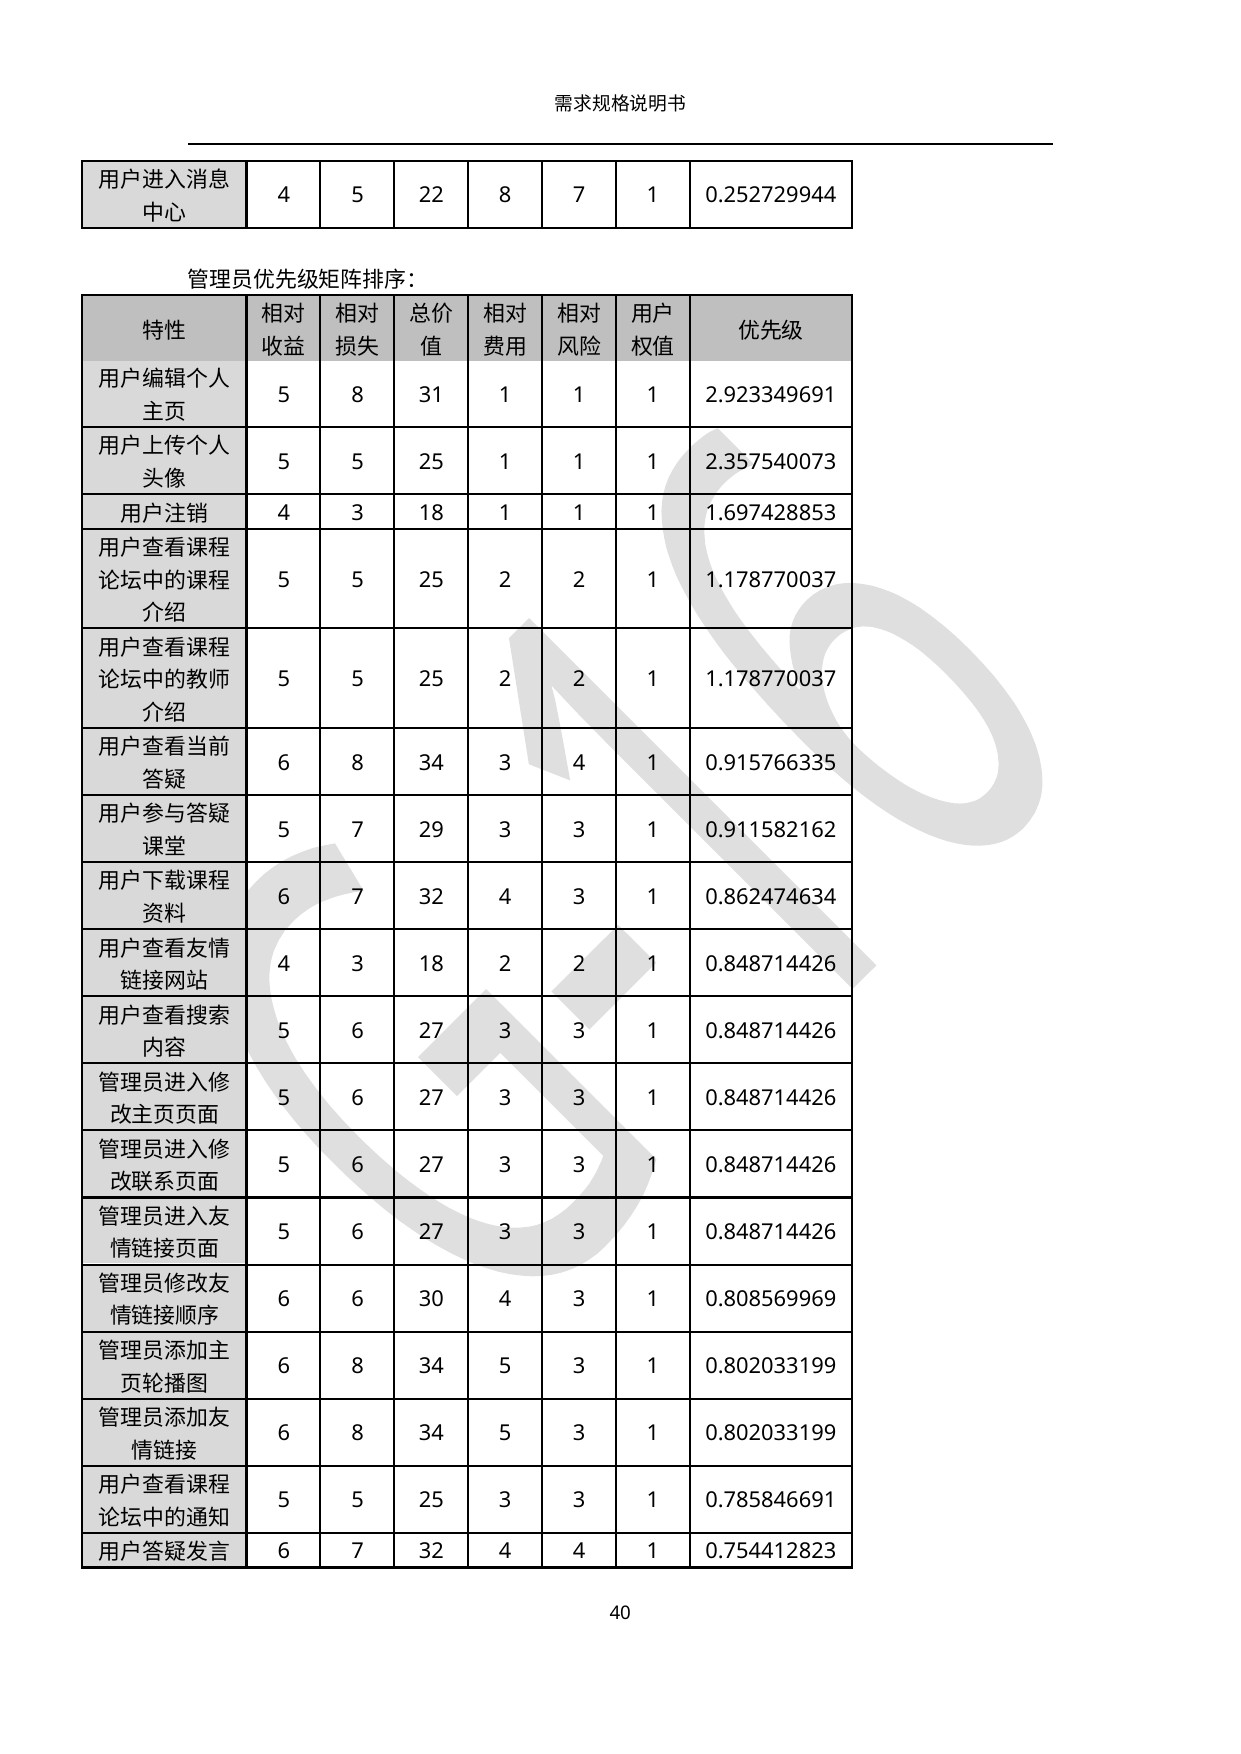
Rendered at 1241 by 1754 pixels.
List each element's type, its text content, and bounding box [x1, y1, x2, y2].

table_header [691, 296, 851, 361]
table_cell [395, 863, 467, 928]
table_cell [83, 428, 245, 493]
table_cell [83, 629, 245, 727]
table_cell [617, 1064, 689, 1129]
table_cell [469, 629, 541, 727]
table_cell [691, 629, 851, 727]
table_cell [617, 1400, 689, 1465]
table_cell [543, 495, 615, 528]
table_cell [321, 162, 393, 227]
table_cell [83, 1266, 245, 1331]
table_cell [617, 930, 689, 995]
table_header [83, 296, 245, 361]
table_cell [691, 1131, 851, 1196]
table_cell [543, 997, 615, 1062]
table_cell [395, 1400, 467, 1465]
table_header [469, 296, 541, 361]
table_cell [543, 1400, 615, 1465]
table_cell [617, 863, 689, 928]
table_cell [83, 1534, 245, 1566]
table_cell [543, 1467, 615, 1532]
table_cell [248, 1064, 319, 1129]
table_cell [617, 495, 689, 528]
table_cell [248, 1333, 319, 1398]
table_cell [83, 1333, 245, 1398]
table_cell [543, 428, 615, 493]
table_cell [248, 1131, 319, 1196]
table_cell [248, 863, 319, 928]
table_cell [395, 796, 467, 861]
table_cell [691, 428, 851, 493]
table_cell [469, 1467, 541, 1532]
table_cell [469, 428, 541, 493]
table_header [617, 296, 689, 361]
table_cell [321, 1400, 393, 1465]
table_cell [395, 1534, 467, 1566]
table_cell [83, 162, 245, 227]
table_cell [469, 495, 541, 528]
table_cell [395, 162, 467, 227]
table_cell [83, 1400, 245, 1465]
text 管理员优先级矩阵排序： [187, 261, 1053, 294]
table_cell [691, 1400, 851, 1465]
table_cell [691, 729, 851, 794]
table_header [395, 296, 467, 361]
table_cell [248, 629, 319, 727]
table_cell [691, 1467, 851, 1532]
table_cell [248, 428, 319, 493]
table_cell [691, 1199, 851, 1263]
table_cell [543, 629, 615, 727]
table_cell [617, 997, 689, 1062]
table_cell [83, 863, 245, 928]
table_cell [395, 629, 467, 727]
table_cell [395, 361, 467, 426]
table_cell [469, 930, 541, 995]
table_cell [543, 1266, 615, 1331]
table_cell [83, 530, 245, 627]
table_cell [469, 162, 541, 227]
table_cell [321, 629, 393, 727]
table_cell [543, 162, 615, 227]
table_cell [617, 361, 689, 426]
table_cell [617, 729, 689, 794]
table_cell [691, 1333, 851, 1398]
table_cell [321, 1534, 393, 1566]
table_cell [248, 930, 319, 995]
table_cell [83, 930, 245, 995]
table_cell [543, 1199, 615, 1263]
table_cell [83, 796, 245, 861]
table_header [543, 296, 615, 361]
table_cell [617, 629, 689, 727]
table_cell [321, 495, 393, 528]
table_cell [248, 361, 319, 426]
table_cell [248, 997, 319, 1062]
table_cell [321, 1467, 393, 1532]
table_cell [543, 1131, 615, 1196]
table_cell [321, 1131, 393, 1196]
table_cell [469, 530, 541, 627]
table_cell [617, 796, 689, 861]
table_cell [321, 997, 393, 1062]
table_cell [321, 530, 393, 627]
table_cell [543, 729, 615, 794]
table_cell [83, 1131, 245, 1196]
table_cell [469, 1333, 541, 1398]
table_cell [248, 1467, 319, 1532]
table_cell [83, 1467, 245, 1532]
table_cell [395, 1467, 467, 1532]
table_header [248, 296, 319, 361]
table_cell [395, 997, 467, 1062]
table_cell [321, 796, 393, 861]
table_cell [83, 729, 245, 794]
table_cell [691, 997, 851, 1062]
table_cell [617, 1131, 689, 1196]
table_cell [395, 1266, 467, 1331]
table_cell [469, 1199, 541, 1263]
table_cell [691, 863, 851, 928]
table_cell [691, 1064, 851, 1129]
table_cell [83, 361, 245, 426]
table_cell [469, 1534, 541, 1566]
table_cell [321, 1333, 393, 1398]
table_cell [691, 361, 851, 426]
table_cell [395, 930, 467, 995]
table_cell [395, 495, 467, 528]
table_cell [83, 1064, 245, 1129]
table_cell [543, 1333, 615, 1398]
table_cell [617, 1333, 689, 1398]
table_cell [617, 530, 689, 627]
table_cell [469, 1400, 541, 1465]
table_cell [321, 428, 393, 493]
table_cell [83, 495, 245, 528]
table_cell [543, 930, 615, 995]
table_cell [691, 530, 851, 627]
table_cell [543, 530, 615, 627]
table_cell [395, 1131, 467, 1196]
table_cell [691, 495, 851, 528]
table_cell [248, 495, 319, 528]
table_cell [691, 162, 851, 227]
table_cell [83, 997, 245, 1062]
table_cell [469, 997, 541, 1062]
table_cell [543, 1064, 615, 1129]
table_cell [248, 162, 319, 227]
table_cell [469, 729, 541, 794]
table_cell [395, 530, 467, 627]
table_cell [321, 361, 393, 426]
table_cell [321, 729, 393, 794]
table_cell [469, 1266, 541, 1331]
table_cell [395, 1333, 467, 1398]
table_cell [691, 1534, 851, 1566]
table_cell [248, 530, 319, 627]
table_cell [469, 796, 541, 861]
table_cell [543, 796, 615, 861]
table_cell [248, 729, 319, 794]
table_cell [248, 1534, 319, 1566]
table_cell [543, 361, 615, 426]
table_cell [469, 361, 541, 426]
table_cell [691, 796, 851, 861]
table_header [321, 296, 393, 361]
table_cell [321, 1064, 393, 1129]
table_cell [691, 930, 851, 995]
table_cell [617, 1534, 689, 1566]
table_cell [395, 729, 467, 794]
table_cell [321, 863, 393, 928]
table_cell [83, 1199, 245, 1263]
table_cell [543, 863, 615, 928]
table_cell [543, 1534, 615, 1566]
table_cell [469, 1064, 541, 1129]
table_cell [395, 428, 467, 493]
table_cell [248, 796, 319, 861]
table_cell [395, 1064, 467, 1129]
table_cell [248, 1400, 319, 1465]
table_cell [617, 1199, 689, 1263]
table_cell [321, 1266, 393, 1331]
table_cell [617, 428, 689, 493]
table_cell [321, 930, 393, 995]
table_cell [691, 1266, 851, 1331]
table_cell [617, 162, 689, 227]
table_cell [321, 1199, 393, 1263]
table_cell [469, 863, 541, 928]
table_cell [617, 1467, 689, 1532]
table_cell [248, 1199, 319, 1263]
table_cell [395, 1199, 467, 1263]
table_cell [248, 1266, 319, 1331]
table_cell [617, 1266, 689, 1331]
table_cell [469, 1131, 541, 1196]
